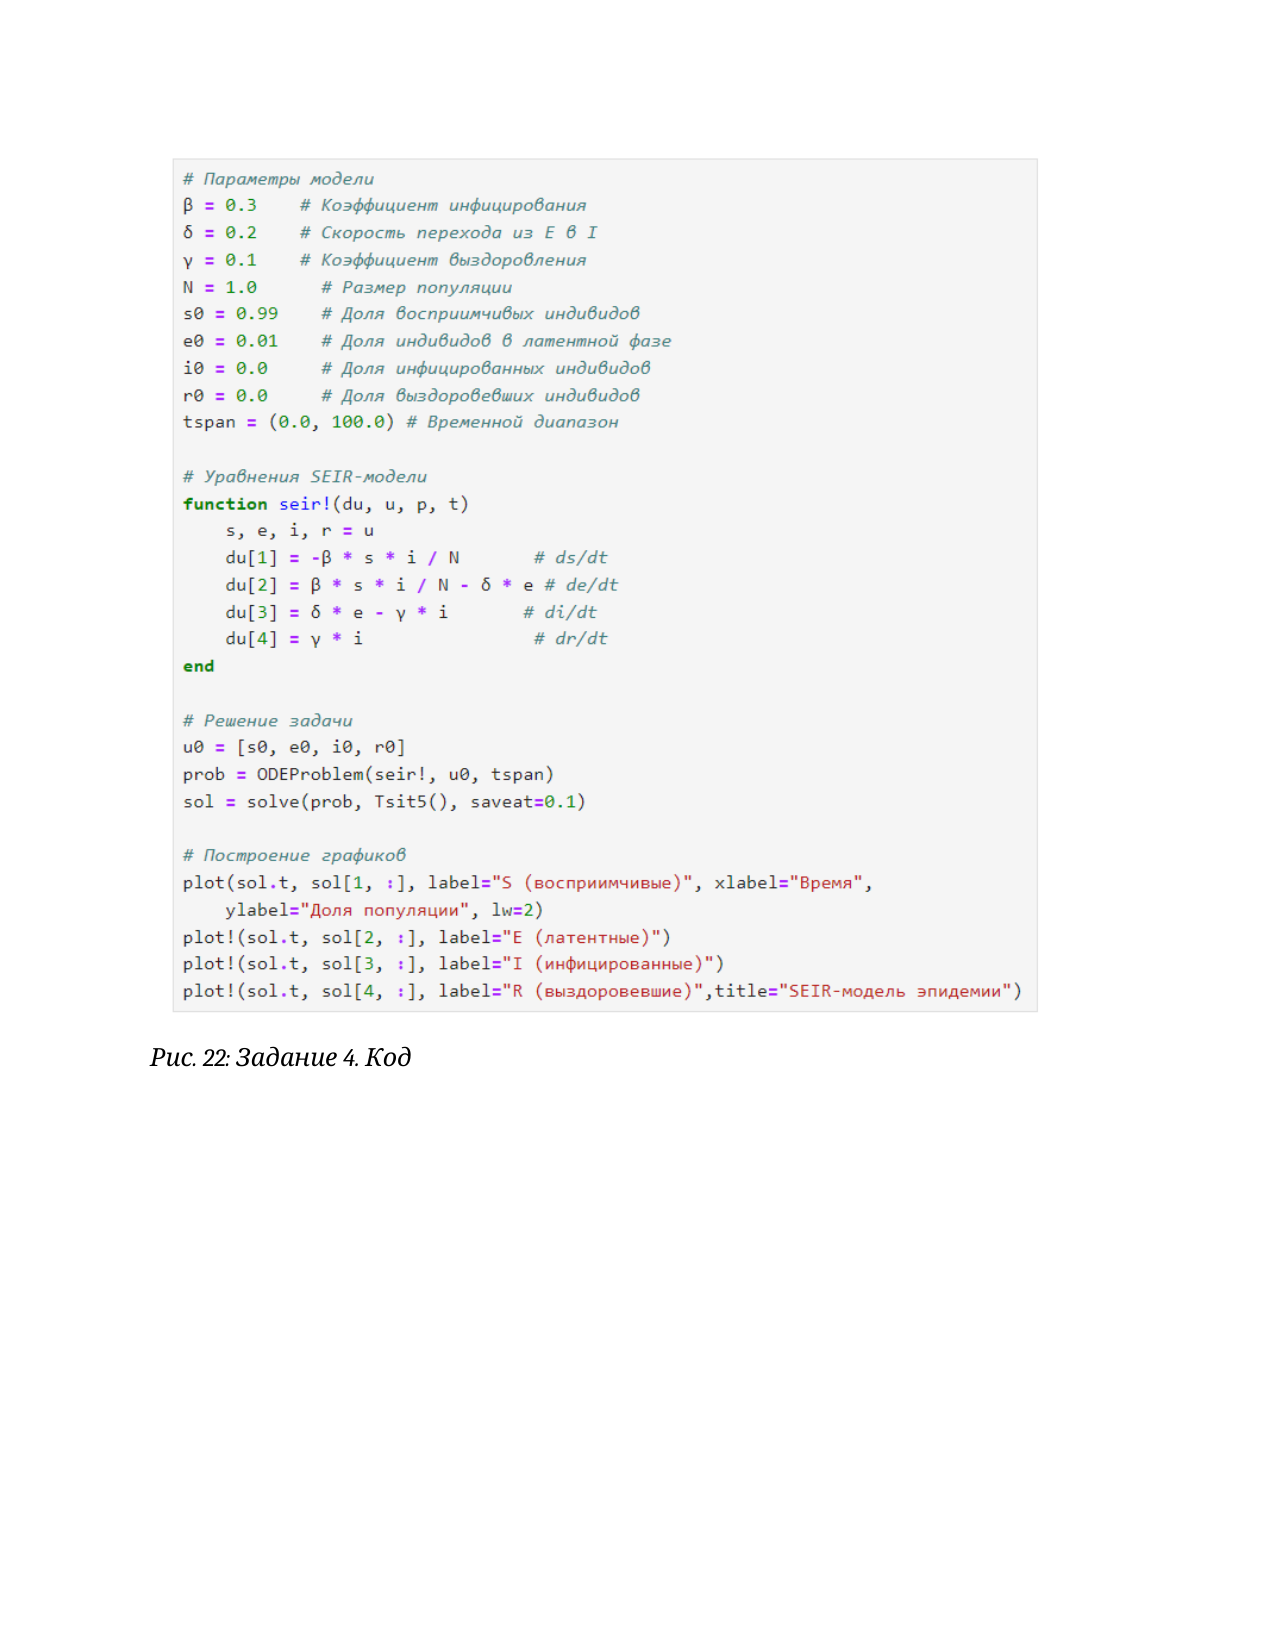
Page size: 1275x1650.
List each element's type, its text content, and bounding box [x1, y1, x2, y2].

picture [168, 150, 1044, 1023]
text Рис. 22: Задание 4. Код [150, 1043, 1125, 1072]
